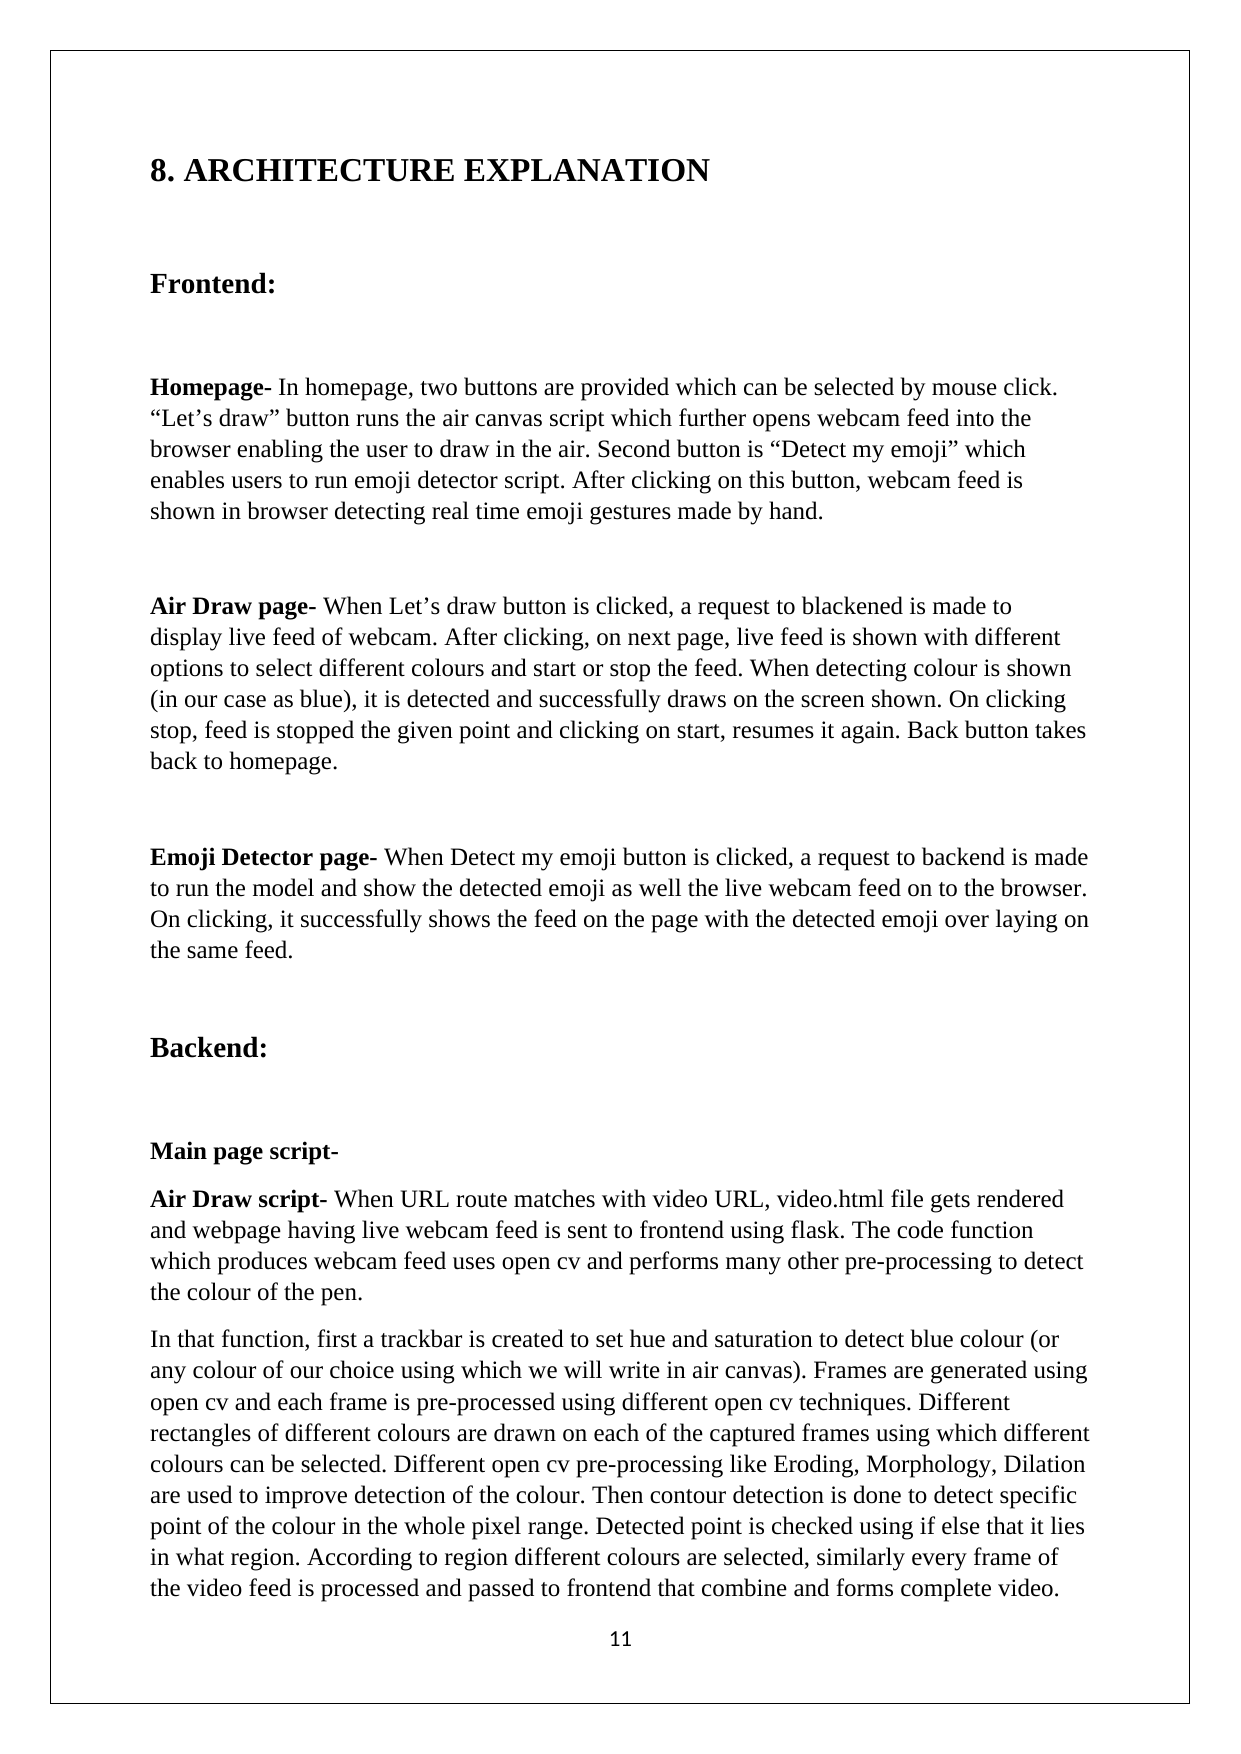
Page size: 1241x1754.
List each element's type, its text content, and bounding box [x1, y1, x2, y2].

text Main page script- [150, 1136, 1090, 1165]
text 8. ARCHITECTURE EXPLANATION [150, 150, 1090, 188]
text Emoji Detector page- When Detect my emoji button is clicked, a request to backend is made to run the model and show the detected emoji as well the live webcam feed on to the browser. On clicking, it successfully shows the feed on the page with the detected emoji over laying on the same feed. [150, 842, 1090, 964]
text Air Draw script- When URL route matches with video URL, video.html file gets rendered and webpage having live webcam feed is sent to frontend using flask. The code function which produces webcam feed uses open cv and performs many other pre-processing to detect the colour of the pen. [150, 1184, 1090, 1306]
text Air Draw page- When Let’s draw button is clicked, a request to blackened is made to display live feed of webcam. After clicking, on next page, live feed is shown with different options to select different colours and start or stop the feed. When detecting colour is shown (in our case as blue), it is detected and successfully draws on the screen shown. On clicking stop, feed is stopped the given point and clicking on start, resumes it again. Back button takes back to homepage. [150, 591, 1090, 775]
text Backend: [150, 1030, 1090, 1064]
text In that function, first a trackbar is created to set hue and saturation to detect blue colour (or any colour of our choice using which we will write in air canvas). Frames are generated using open cv and each frame is pre-processed using different open cv techniques. Different rectangles of different colours are drawn on each of the captured frames using which different colours can be selected. Different open cv pre-processing like Eroding, Morphology, Dilation are used to improve detection of the colour. Then contour detection is done to detect specific point of the colour in the whole pixel range. Detected point is checked using if else that it lies in what region. According to region different colours are selected, similarly every frame of the video feed is processed and passed to frontend that combine and forms complete video. [150, 1324, 1090, 1602]
text Homepage- In homepage, two buttons are provided which can be selected by mouse click. “Let’s draw” button runs the air canvas script which further opens webcam feed into the browser enabling the user to draw in the air. Second button is “Detect my emoji” which enables users to run emoji detector script. After clicking on this button, webcam feed is shown in browser detecting real time emoji gestures made by hand. [150, 372, 1090, 524]
text Frontend: [150, 266, 1090, 299]
